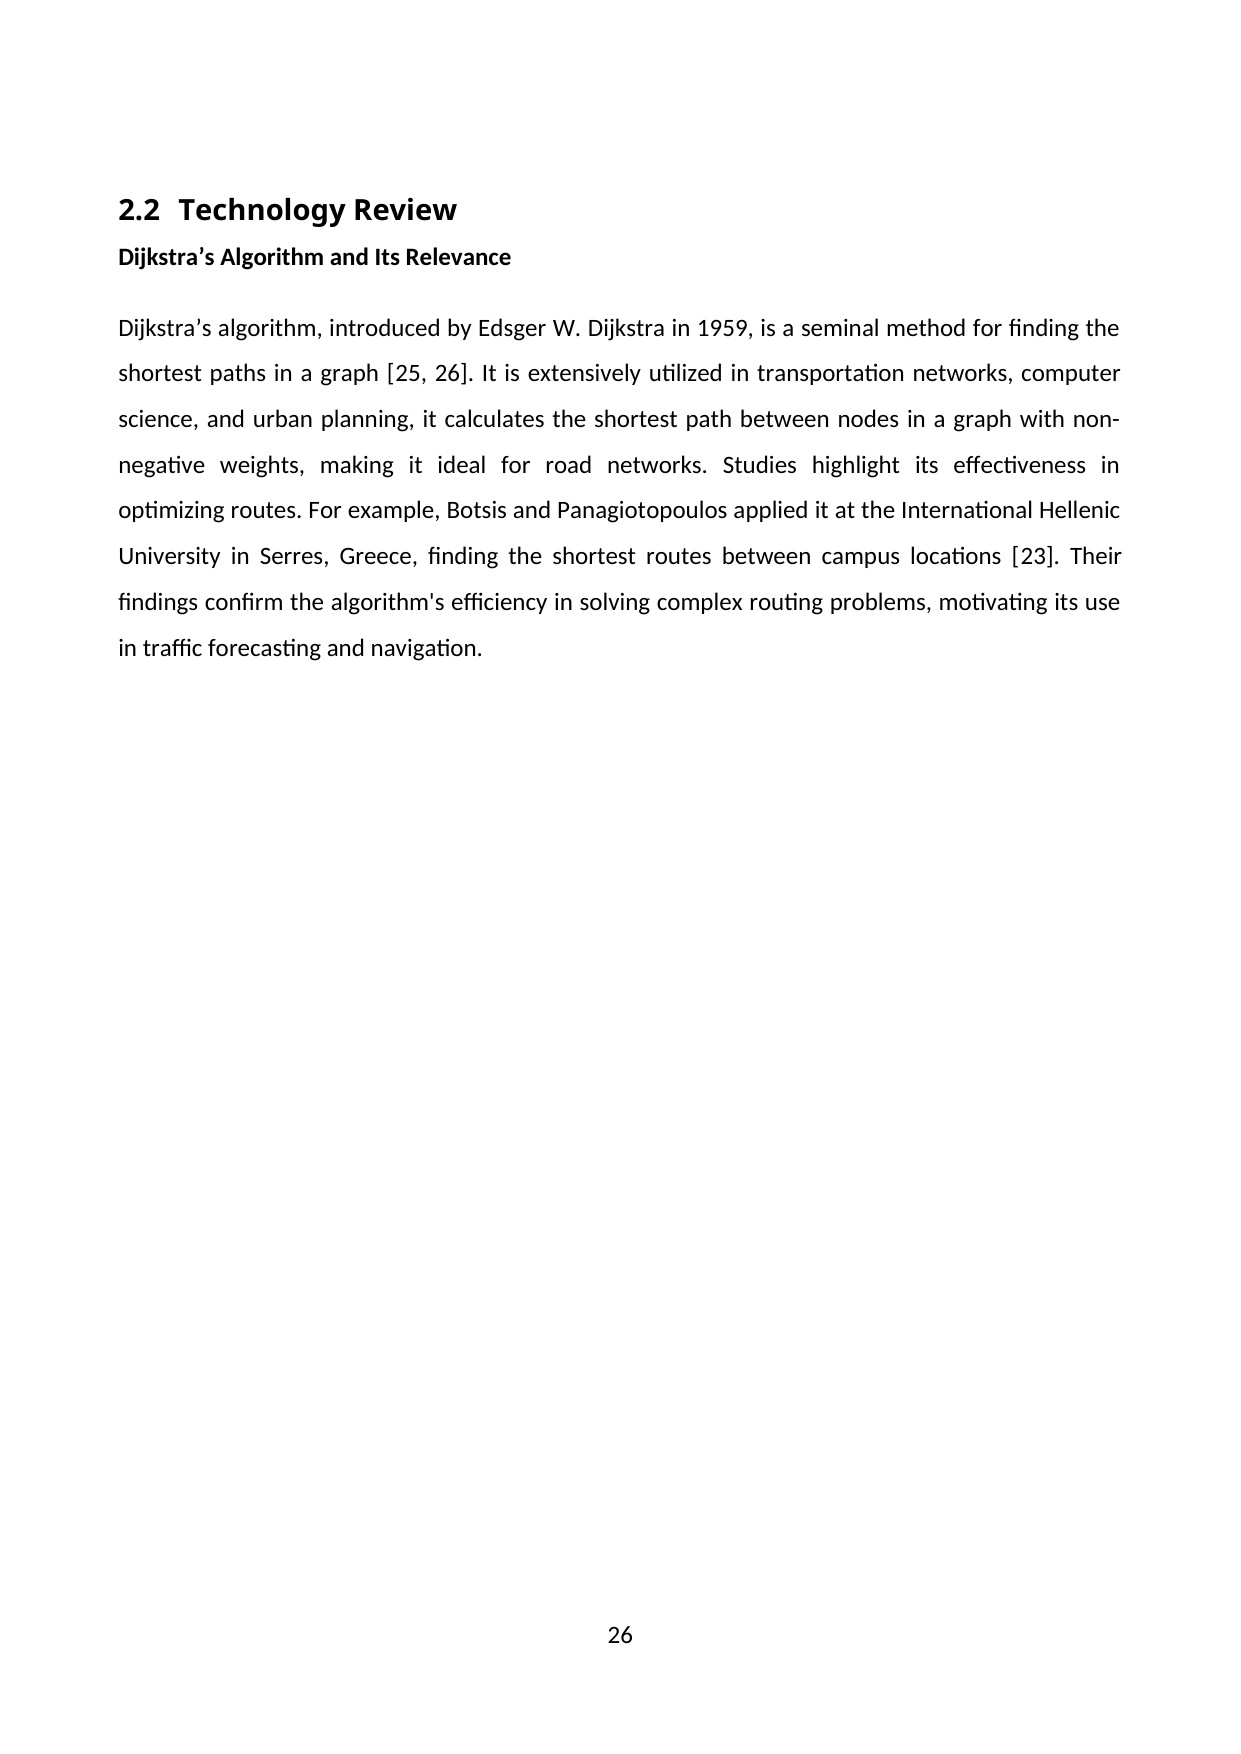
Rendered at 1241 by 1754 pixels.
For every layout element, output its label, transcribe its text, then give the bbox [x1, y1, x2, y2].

subtitle Technology Review [118, 189, 1122, 228]
text Dijkstra’s algorithm, introduced by Edsger W. Dijkstra in 1959, is a seminal method for finding the shortest paths in a graph [25, 26]. It is extensively utilized in transportation networks, computer science, and urban planning, it calculates the shortest path between nodes in a graph with non-negative weights, making it ideal for road networks. Studies highlight its effectiveness in optimizing routes. For example, Botsis and Panagiotopoulos applied it at the International Hellenic University in Serres, Greece, finding the shortest routes between campus locations [23]. Their findings confirm the algorithm's efficiency in solving complex routing problems, motivating its use in traffic forecasting and navigation. [118, 312, 1122, 662]
text Dijkstra’s Algorithm and Its Relevance [118, 241, 1122, 272]
